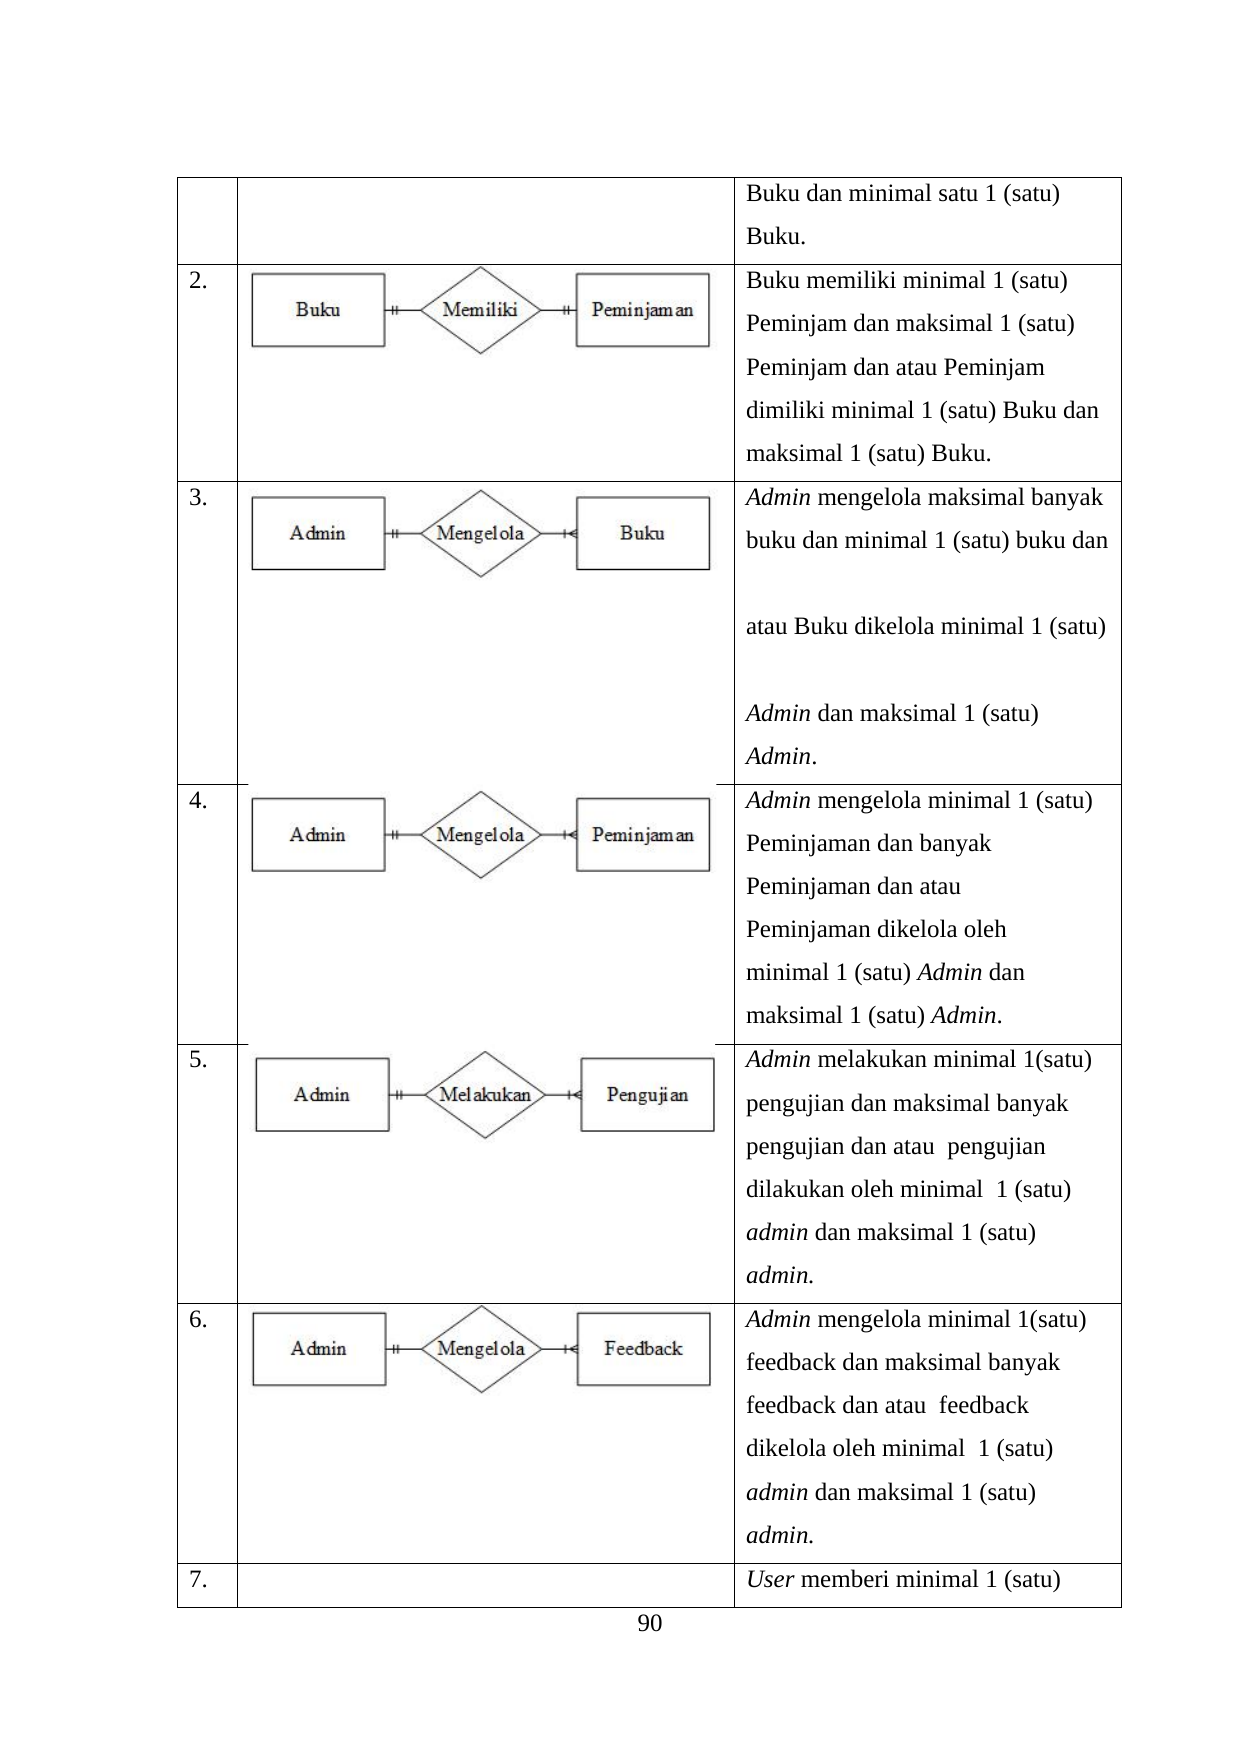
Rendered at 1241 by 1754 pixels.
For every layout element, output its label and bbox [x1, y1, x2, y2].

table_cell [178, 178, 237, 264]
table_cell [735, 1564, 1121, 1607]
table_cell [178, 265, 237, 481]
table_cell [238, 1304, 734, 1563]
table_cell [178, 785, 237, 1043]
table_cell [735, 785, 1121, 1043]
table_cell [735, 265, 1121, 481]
picture [248, 1044, 715, 1145]
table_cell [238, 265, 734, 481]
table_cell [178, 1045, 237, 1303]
picture [248, 265, 720, 358]
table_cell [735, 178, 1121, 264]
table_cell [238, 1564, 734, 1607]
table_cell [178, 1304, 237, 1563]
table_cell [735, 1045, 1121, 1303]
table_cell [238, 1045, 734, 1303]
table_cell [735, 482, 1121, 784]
picture [248, 784, 717, 883]
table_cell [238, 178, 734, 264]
picture [248, 482, 720, 582]
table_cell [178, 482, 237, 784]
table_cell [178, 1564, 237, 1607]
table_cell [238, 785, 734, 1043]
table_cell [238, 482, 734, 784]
picture [248, 1304, 712, 1400]
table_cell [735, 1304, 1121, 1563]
